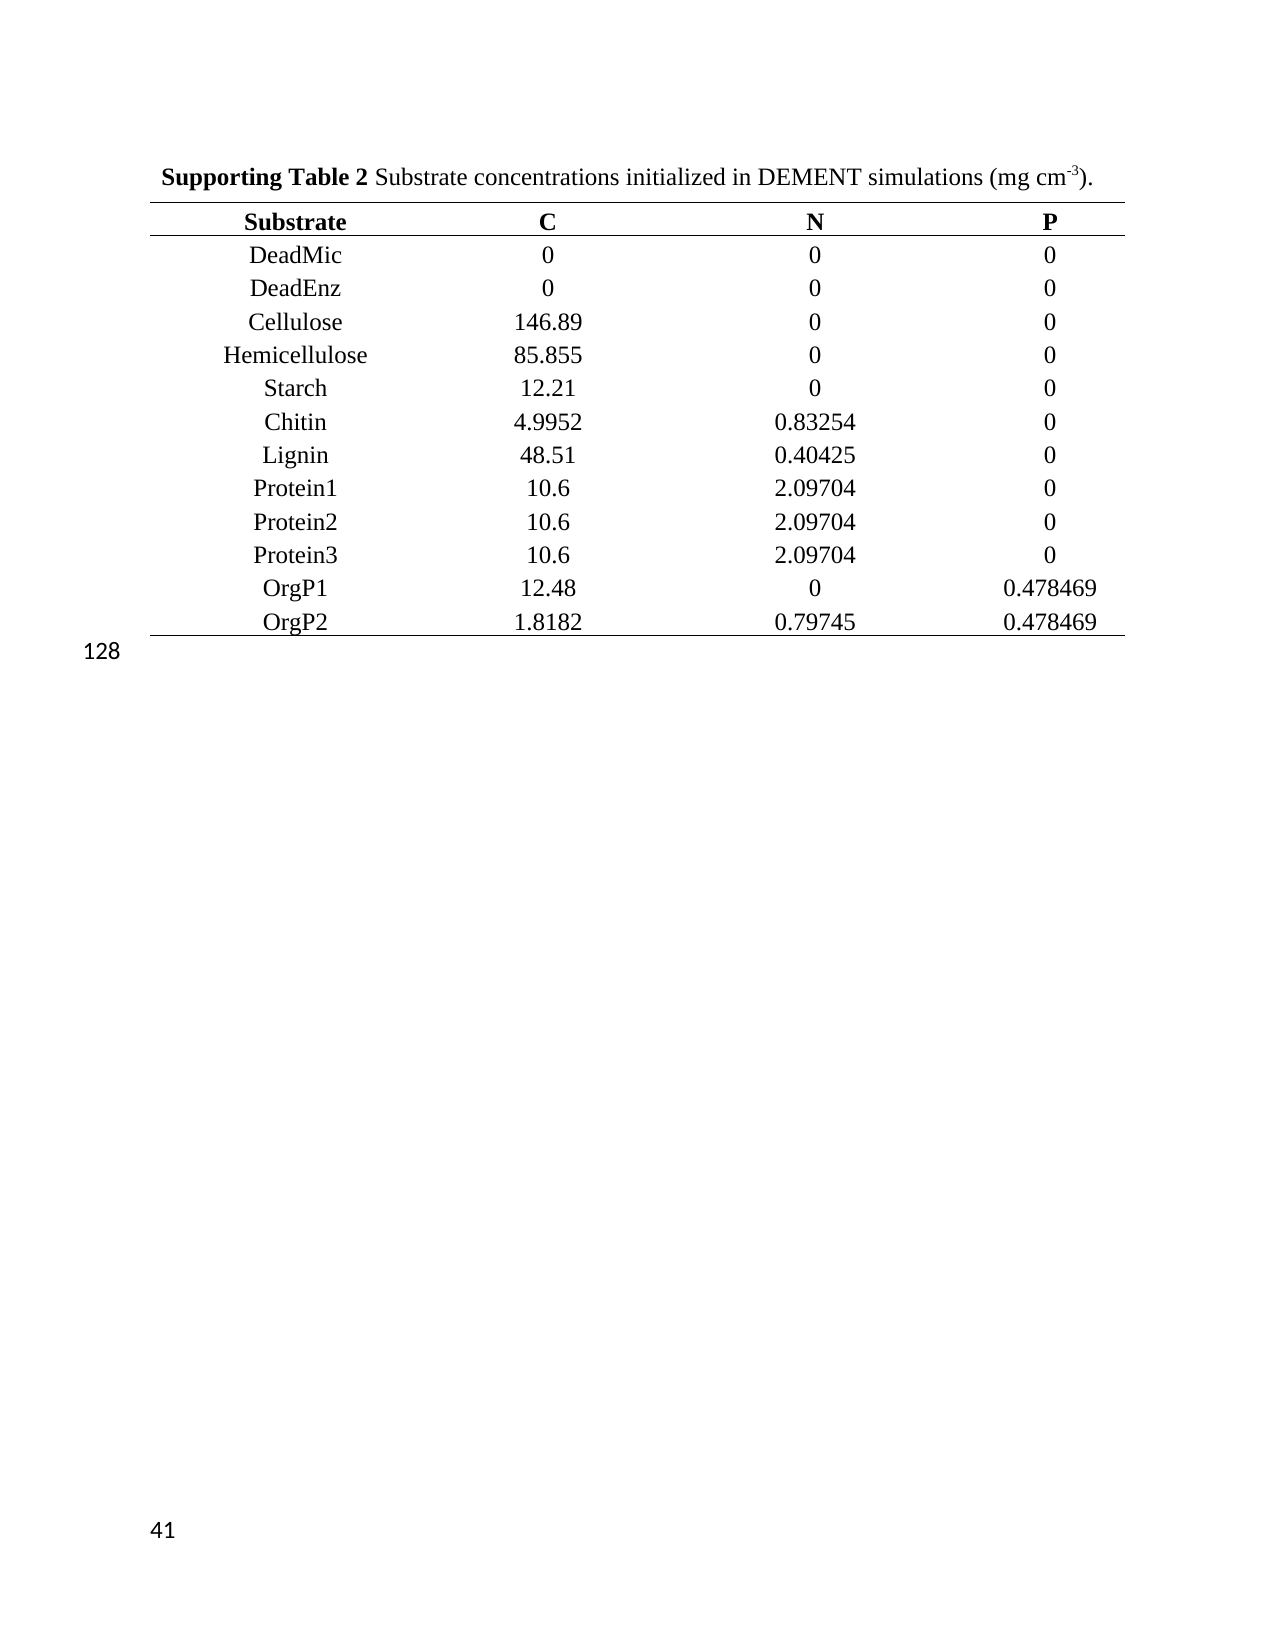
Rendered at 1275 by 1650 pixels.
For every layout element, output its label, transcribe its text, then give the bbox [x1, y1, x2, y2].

table_cell 0 [655, 269, 975, 302]
table_cell 10.6 [441, 469, 655, 502]
table_header Supporting Table 2 Substrate concentrations initialized in DEMENT simulations (mg cm-3). [150, 150, 1125, 202]
table_cell Cellulose [150, 302, 441, 335]
table_cell Protein1 [150, 469, 441, 502]
table_cell OrgP2 [150, 602, 441, 635]
table_cell 0 [975, 502, 1125, 535]
table_cell 2.09704 [655, 535, 975, 569]
table_cell 0 [975, 335, 1125, 369]
table_cell 0 [975, 535, 1125, 569]
table_cell 0.478469 [975, 602, 1125, 635]
table_cell DeadMic [150, 236, 441, 269]
table_cell DeadEnz [150, 269, 441, 302]
table_cell 0.79745 [655, 602, 975, 635]
table_cell 1.8182 [441, 602, 655, 635]
table_cell 4.9952 [441, 402, 655, 435]
table_cell 10.6 [441, 535, 655, 569]
table_cell Protein3 [150, 535, 441, 569]
table_cell 12.21 [441, 369, 655, 402]
table_cell 0 [655, 236, 975, 269]
table_cell 0 [975, 236, 1125, 269]
table_cell 0 [975, 435, 1125, 469]
table_cell Lignin [150, 435, 441, 469]
table_cell 0 [975, 402, 1125, 435]
table_cell 48.51 [441, 435, 655, 469]
table_cell Chitin [150, 402, 441, 435]
table_cell 0 [975, 369, 1125, 402]
table_cell 12.48 [441, 569, 655, 602]
table_cell C [441, 203, 655, 235]
table_cell Starch [150, 369, 441, 402]
table_cell P [975, 203, 1125, 235]
table_cell Hemicellulose [150, 335, 441, 369]
table_cell 0 [975, 269, 1125, 302]
table_cell N [655, 203, 975, 235]
table_cell Protein2 [150, 502, 441, 535]
table_cell 0 [975, 302, 1125, 335]
table_cell 85.855 [441, 335, 655, 369]
table_cell OrgP1 [150, 569, 441, 602]
table_cell 2.09704 [655, 469, 975, 502]
table_cell 0 [975, 469, 1125, 502]
table_cell Substrate [150, 203, 441, 235]
table_cell 0.478469 [975, 569, 1125, 602]
table_cell 146.89 [441, 302, 655, 335]
table_cell 0 [441, 269, 655, 302]
table_cell 0 [655, 335, 975, 369]
table_cell 0 [655, 369, 975, 402]
table_cell 2.09704 [655, 502, 975, 535]
table_cell 0 [655, 569, 975, 602]
table_cell 0.40425 [655, 435, 975, 469]
table_cell 10.6 [441, 502, 655, 535]
table_cell 0 [441, 236, 655, 269]
table_cell 0.83254 [655, 402, 975, 435]
table_cell 0 [655, 302, 975, 335]
